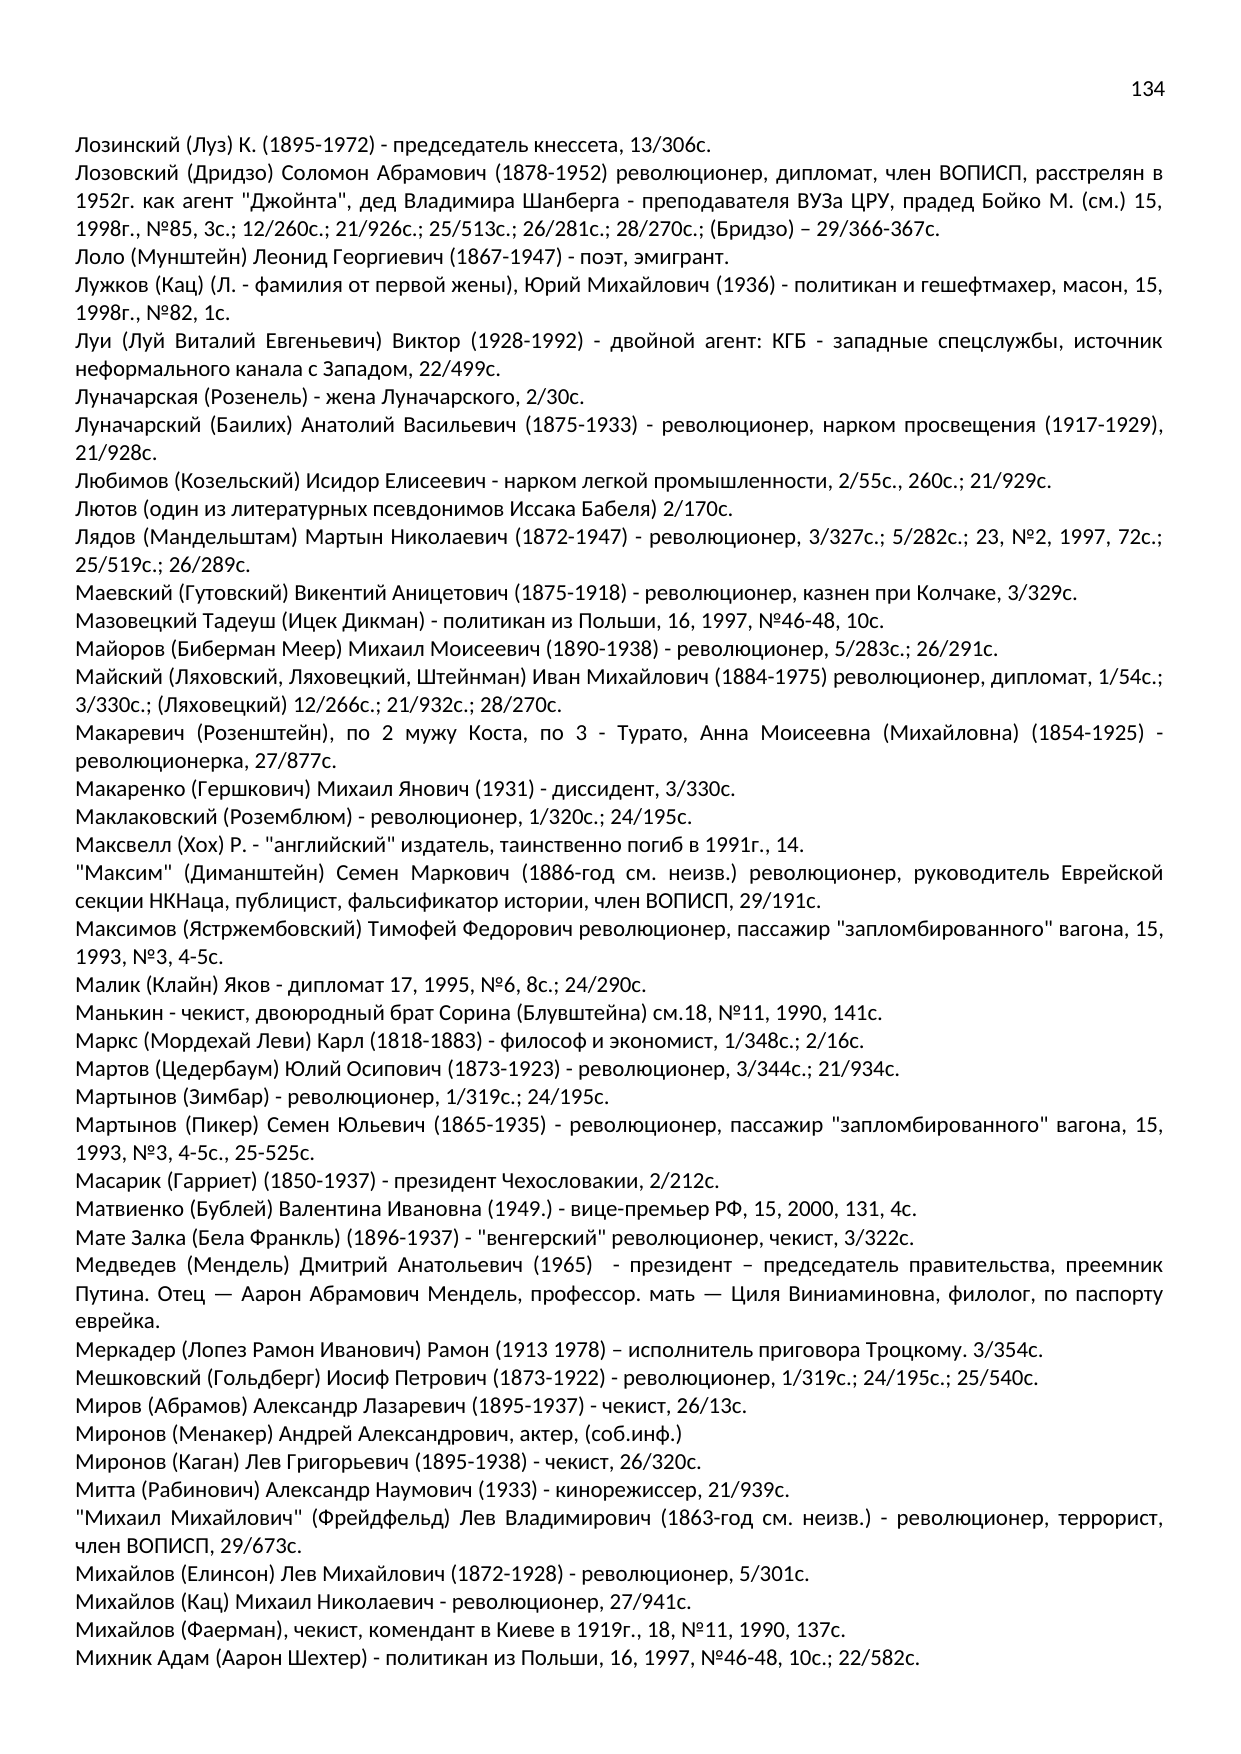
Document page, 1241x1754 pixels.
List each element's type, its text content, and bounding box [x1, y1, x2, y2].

text Мартов (Цедербаум) Юлий Осипович (1873-1923) - революционер, 3/344с.; 21/934с. [75, 1054, 1165, 1082]
text Мешковский (Гольдберг) Иосиф Петрович (1873-1922) - революционер, 1/319с.; 24/195с.; 25/540с. [75, 1363, 1165, 1391]
text Макаревич (Розенштейн), по 2 мужу Коста, по 3 - Турато, Анна Моисеевна (Михайловна) (1854-1925) - революционерка, 27/877с. [75, 718, 1165, 774]
text "Максим" (Диманштейн) Семен Маркович (1886-год см. неизв.) революционер, руководитель Еврейской секции НКНаца, публицист, фальсификатор истории, член ВОПИСП, 29/191с. [75, 858, 1165, 914]
text Майоров (Биберман Меер) Михаил Моисеевич (1890-1938) - революционер, 5/283с.; 26/291с. [75, 634, 1165, 662]
text Луи (Луй Виталий Евгеньевич) Виктор (1928-1992) - двойной агент: КГБ - западные спецслужбы, источник неформального канала с Западом, 22/499с. [75, 326, 1165, 382]
text Михайлов (Фаерман), чекист, комендант в Киеве в 1919г., 18, №11, 1990, 137с. [75, 1615, 1165, 1643]
text Максимов (Ястржембовский) Тимофей Федорович революционер, пассажир "запломбированного" вагона, 15, 1993, №3, 4-5с. [75, 914, 1165, 970]
text Лютов (один из литературных псевдонимов Иссака Бабеля) 2/170с. [75, 494, 1165, 522]
text Луначарский (Баилих) Анатолий Васильевич (1875-1933) - революционер, нарком просвещения (1917-1929), 21/928с. [75, 410, 1165, 466]
text Маркс (Мордехай Леви) Карл (1818-1883) - философ и экономист, 1/348с.; 2/16с. [75, 1026, 1165, 1054]
text Мартынов (Зимбар) - революционер, 1/319с.; 24/195с. [75, 1082, 1165, 1111]
text Лозовский (Дридзо) Соломон Абрамович (1878-1952) революционер, дипломат, член ВОПИСП, расстрелян в 1952г. как агент "Джойнта", дед Владимира Шанберга - преподавателя ВУЗа ЦРУ, прадед Бойко М. (см.) 15, 1998г., №85, 3с.; 12/260с.; 21/926с.; 25/513с.; 26/281с.; 28/270с.; (Бридзо) – 29/366-367с. [75, 158, 1165, 242]
text Миронов (Каган) Лев Григорьевич (1895-1938) - чекист, 26/320с. [75, 1447, 1165, 1475]
text "Михаил Михайлович" (Фрейдфельд) Лев Владимирович (1863-год см. неизв.) - революционер, террорист, член ВОПИСП, 29/673с. [75, 1503, 1165, 1559]
text Миров (Абрамов) Александр Лазаревич (1895-1937) - чекист, 26/13с. [75, 1391, 1165, 1419]
text Михник Адам (Аарон Шехтер) - политикан из Польши, 16, 1997, №46-48, 10с.; 22/582с. [75, 1643, 1165, 1671]
text Михайлов (Елинсон) Лев Михайлович (1872-1928) - революционер, 5/301с. [75, 1559, 1165, 1587]
text Маклаковский (Роземблюм) - революционер, 1/320с.; 24/195с. [75, 802, 1165, 830]
text Мазовецкий Тадеуш (Ицек Дикман) - политикан из Польши, 16, 1997, №46-48, 10с. [75, 606, 1165, 634]
text Матвиенко (Бублей) Валентина Ивановна (1949.) - вице-премьер РФ, 15, 2000, 131, 4с. [75, 1194, 1165, 1223]
text Малик (Клайн) Яков - дипломат 17, 1995, №6, 8с.; 24/290с. [75, 970, 1165, 998]
text Маевский (Гутовский) Викентий Аницетович (1875-1918) - революционер, казнен при Колчаке, 3/329с. [75, 578, 1165, 606]
text Меркадер (Лопез Рамон Иванович) Рамон (1913 1978) – исполнитель приговора Троцкому. 3/354с. [75, 1335, 1165, 1363]
text Медведев (Мендель) Дмитрий Анатольевич (1965) - президент – председатель правительства, преемник Путина. Отец — Аарон Абрамович Мендель, профессор. мать — Циля Виниаминовна, филолог, по паспорту еврейка. [75, 1251, 1165, 1335]
text Лоло (Мунштейн) Леонид Георгиевич (1867-1947) - поэт, эмигрант. [75, 242, 1165, 270]
text Митта (Рабинович) Александр Наумович (1933) - кинорежиссер, 21/939с. [75, 1475, 1165, 1503]
text Миронов (Менакер) Андрей Александрович, актер, (соб.инф.) [75, 1419, 1165, 1447]
text Мате Залка (Бела Франкль) (1896-1937) - "венгерский" революционер, чекист, 3/322с. [75, 1223, 1165, 1251]
text Любимов (Козельский) Исидор Елисеевич - нарком легкой промышленности, 2/55с., 260с.; 21/929с. [75, 466, 1165, 494]
text Майский (Ляховский, Ляховецкий, Штейнман) Иван Михайлович (1884-1975) революционер, дипломат, 1/54с.; 3/330с.; (Ляховецкий) 12/266с.; 21/932с.; 28/270с. [75, 662, 1165, 718]
text Михайлов (Кац) Михаил Николаевич - революционер, 27/941с. [75, 1587, 1165, 1615]
text Максвелл (Хох) Р. - "английский" издатель, таинственно погиб в 1991г., 14. [75, 830, 1165, 858]
text Лужков (Кац) (Л. - фамилия от первой жены), Юрий Михайлович (1936) - политикан и гешефтмахер, масон, 15, 1998г., №82, 1с. [75, 270, 1165, 326]
text Луначарская (Розенель) - жена Луначарского, 2/30с. [75, 382, 1165, 410]
text Масарик (Гарриет) (1850-1937) - президент Чехословакии, 2/212с. [75, 1167, 1165, 1194]
text Лозинский (Луз) К. (1895-1972) - председатель кнессета, 13/306с. [75, 130, 1165, 158]
text Лядов (Мандельштам) Мартын Николаевич (1872-1947) - революционер, 3/327с.; 5/282с.; 23, №2, 1997, 72с.; 25/519с.; 26/289с. [75, 522, 1165, 578]
text Манькин - чекист, двоюродный брат Сорина (Блувштейна) см.18, №11, 1990, 141с. [75, 998, 1165, 1026]
text Мартынов (Пикер) Семен Юльевич (1865-1935) - революционер, пассажир "запломбированного" вагона, 15, 1993, №3, 4-5с., 25-525с. [75, 1111, 1165, 1167]
text Макаренко (Гершкович) Михаил Янович (1931) - диссидент, 3/330с. [75, 774, 1165, 802]
